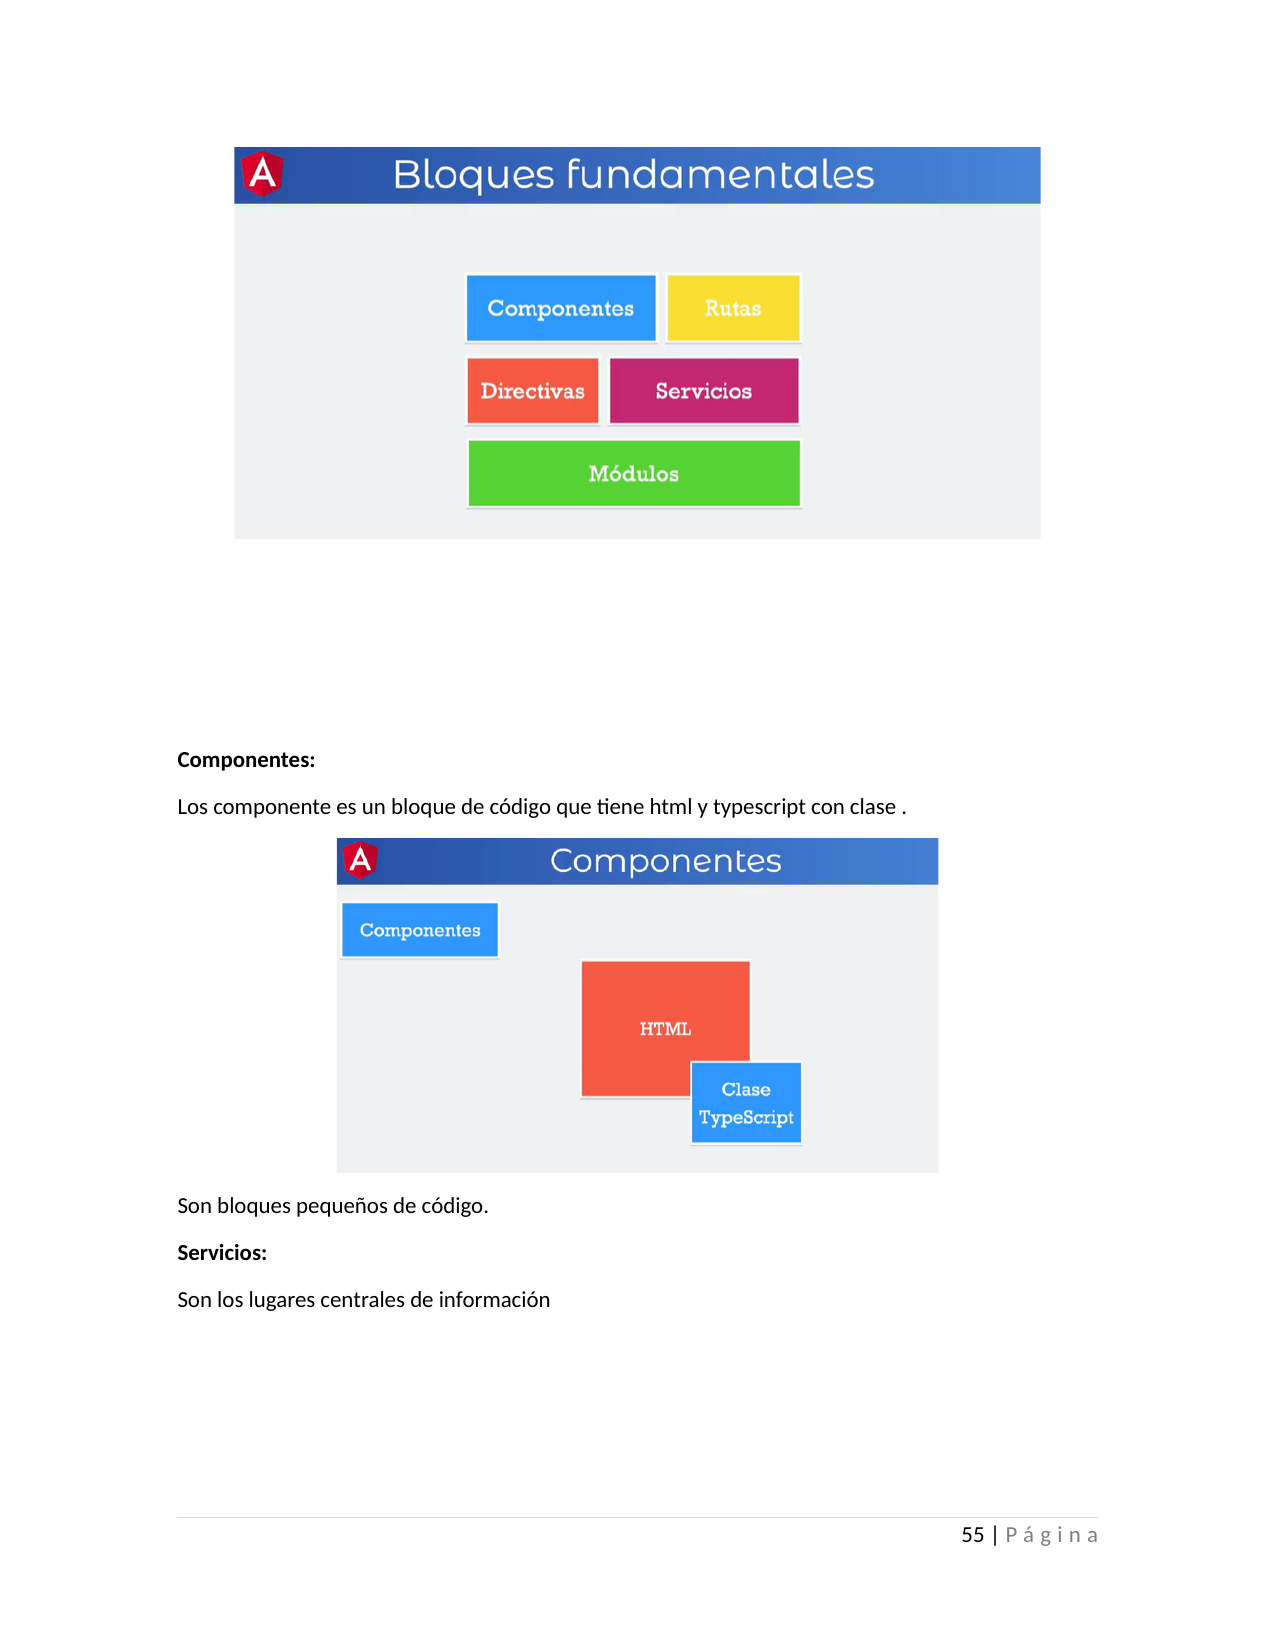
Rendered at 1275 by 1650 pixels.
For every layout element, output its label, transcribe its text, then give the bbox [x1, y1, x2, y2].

text Son los lugares centrales de información [177, 1285, 1098, 1313]
text Los componente es un bloque de código que tiene html y typescript con clase . [177, 792, 1098, 820]
text Componentes: [177, 745, 1098, 773]
text Servicios: [177, 1238, 1098, 1266]
picture [336, 838, 939, 1173]
text Son bloques pequeños de código. [177, 1192, 1098, 1219]
picture [234, 147, 1041, 539]
